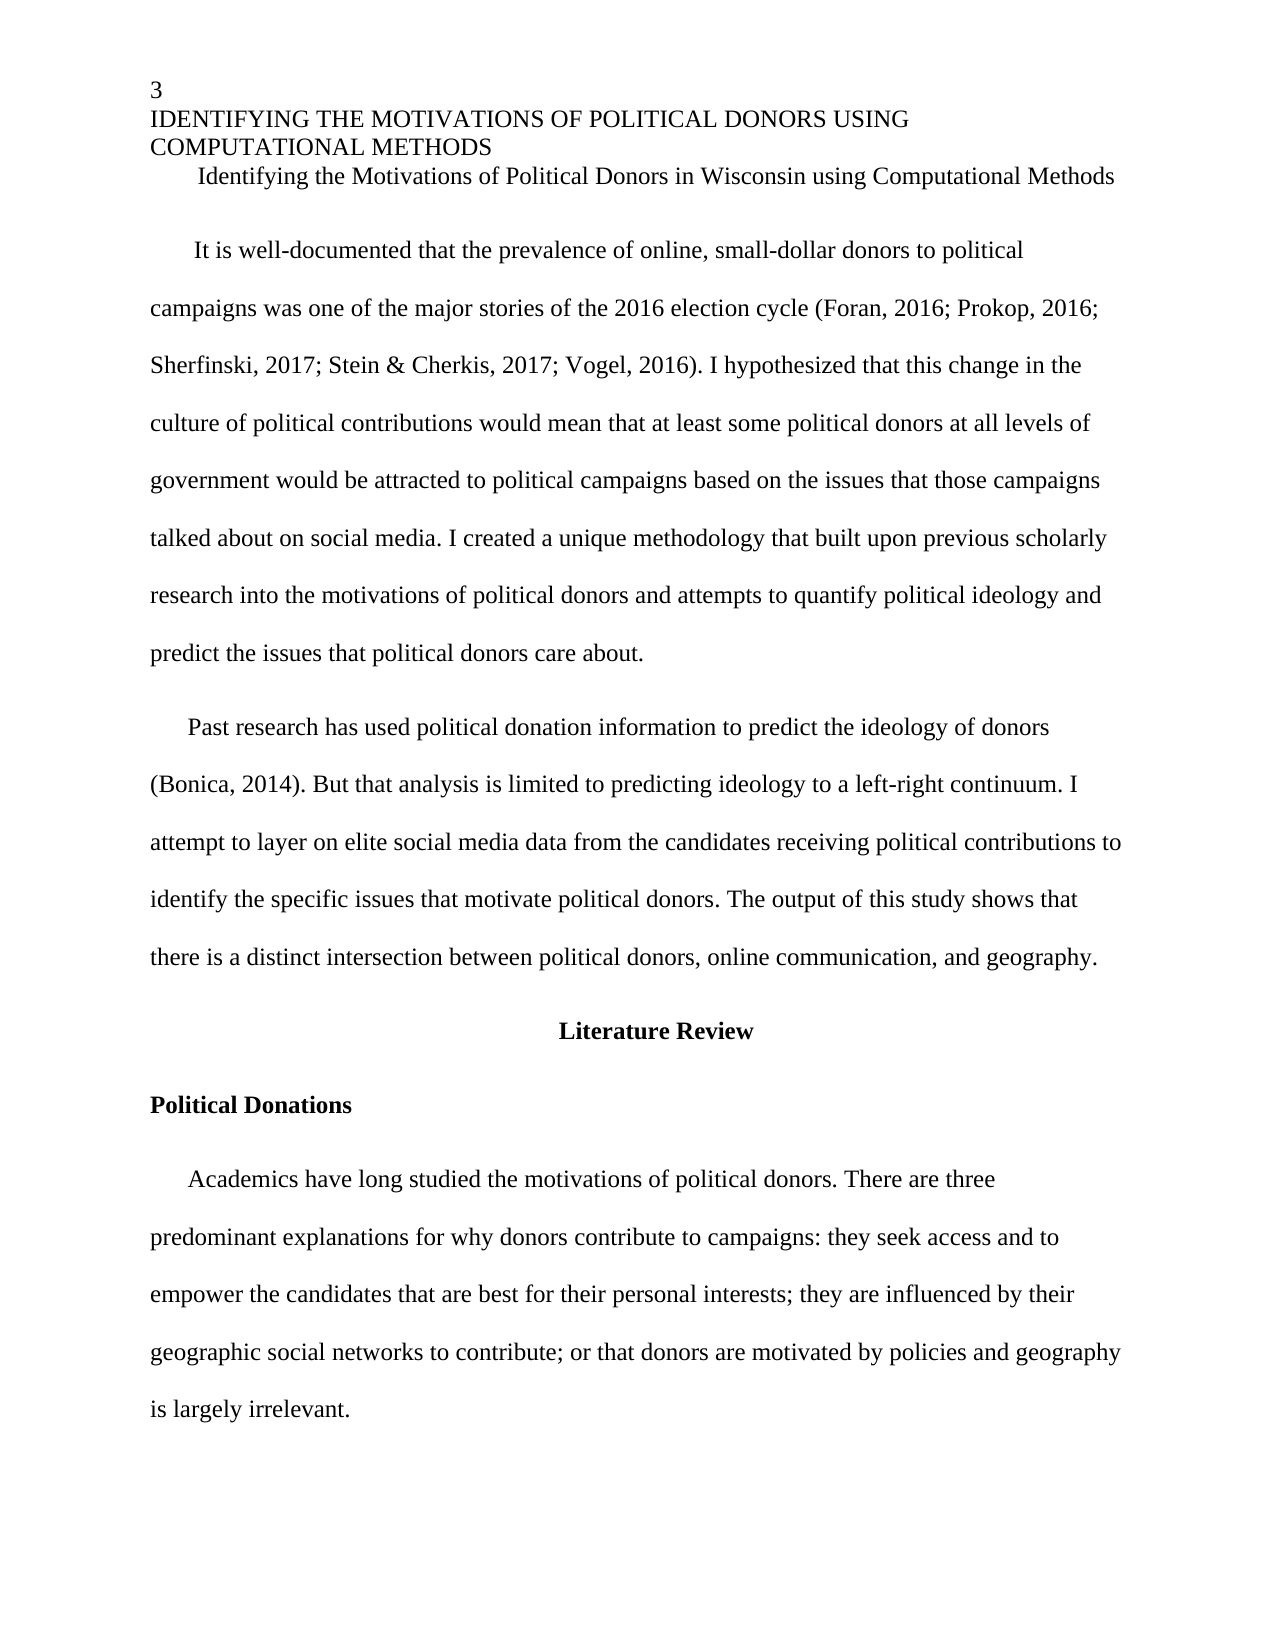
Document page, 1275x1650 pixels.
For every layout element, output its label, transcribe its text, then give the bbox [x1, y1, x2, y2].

text It is well-documented that the prevalence of online, small-dollar donors to political campaigns was one of the major stories of the 2016 election cycle (Foran, 2016; Prokop, 2016; Sherfinski, 2017; Stein & Cherkis, 2017; Vogel, 2016). I hypothesized that this change in the culture of political contributions would mean that at least some political donors at all levels of government would be attracted to political campaigns based on the issues that those campaigns talked about on social media. I created a unique methodology that built upon previous scholarly research into the motivations of political donors and attempts to quantify political ideology and predict the issues that political donors care about. [150, 235, 1125, 667]
text Political Donations [150, 1090, 1125, 1119]
text Past research has used political donation information to predict the ideology of donors (Bonica, 2014). But that analysis is limited to predicting ideology to a left-right continuum. I attempt to layer on elite social media data from the candidates receiving political contributions to identify the specific issues that motivate political donors. The output of this study shows that there is a distinct intersection between political donors, online communication, and geography. [150, 712, 1125, 971]
text Academics have long studied the motivations of political donors. There are three predominant explanations for why donors contribute to campaigns: they seek access and to empower the candidates that are best for their personal interests; they are influenced by their geographic social networks to contribute; or that donors are motivated by policies and geography is largely irrelevant. [150, 1164, 1125, 1423]
text Identifying the Motivations of Political Donors in Wisconsin using Computational Methods [150, 161, 1125, 190]
text Literature Review [150, 1016, 1125, 1045]
